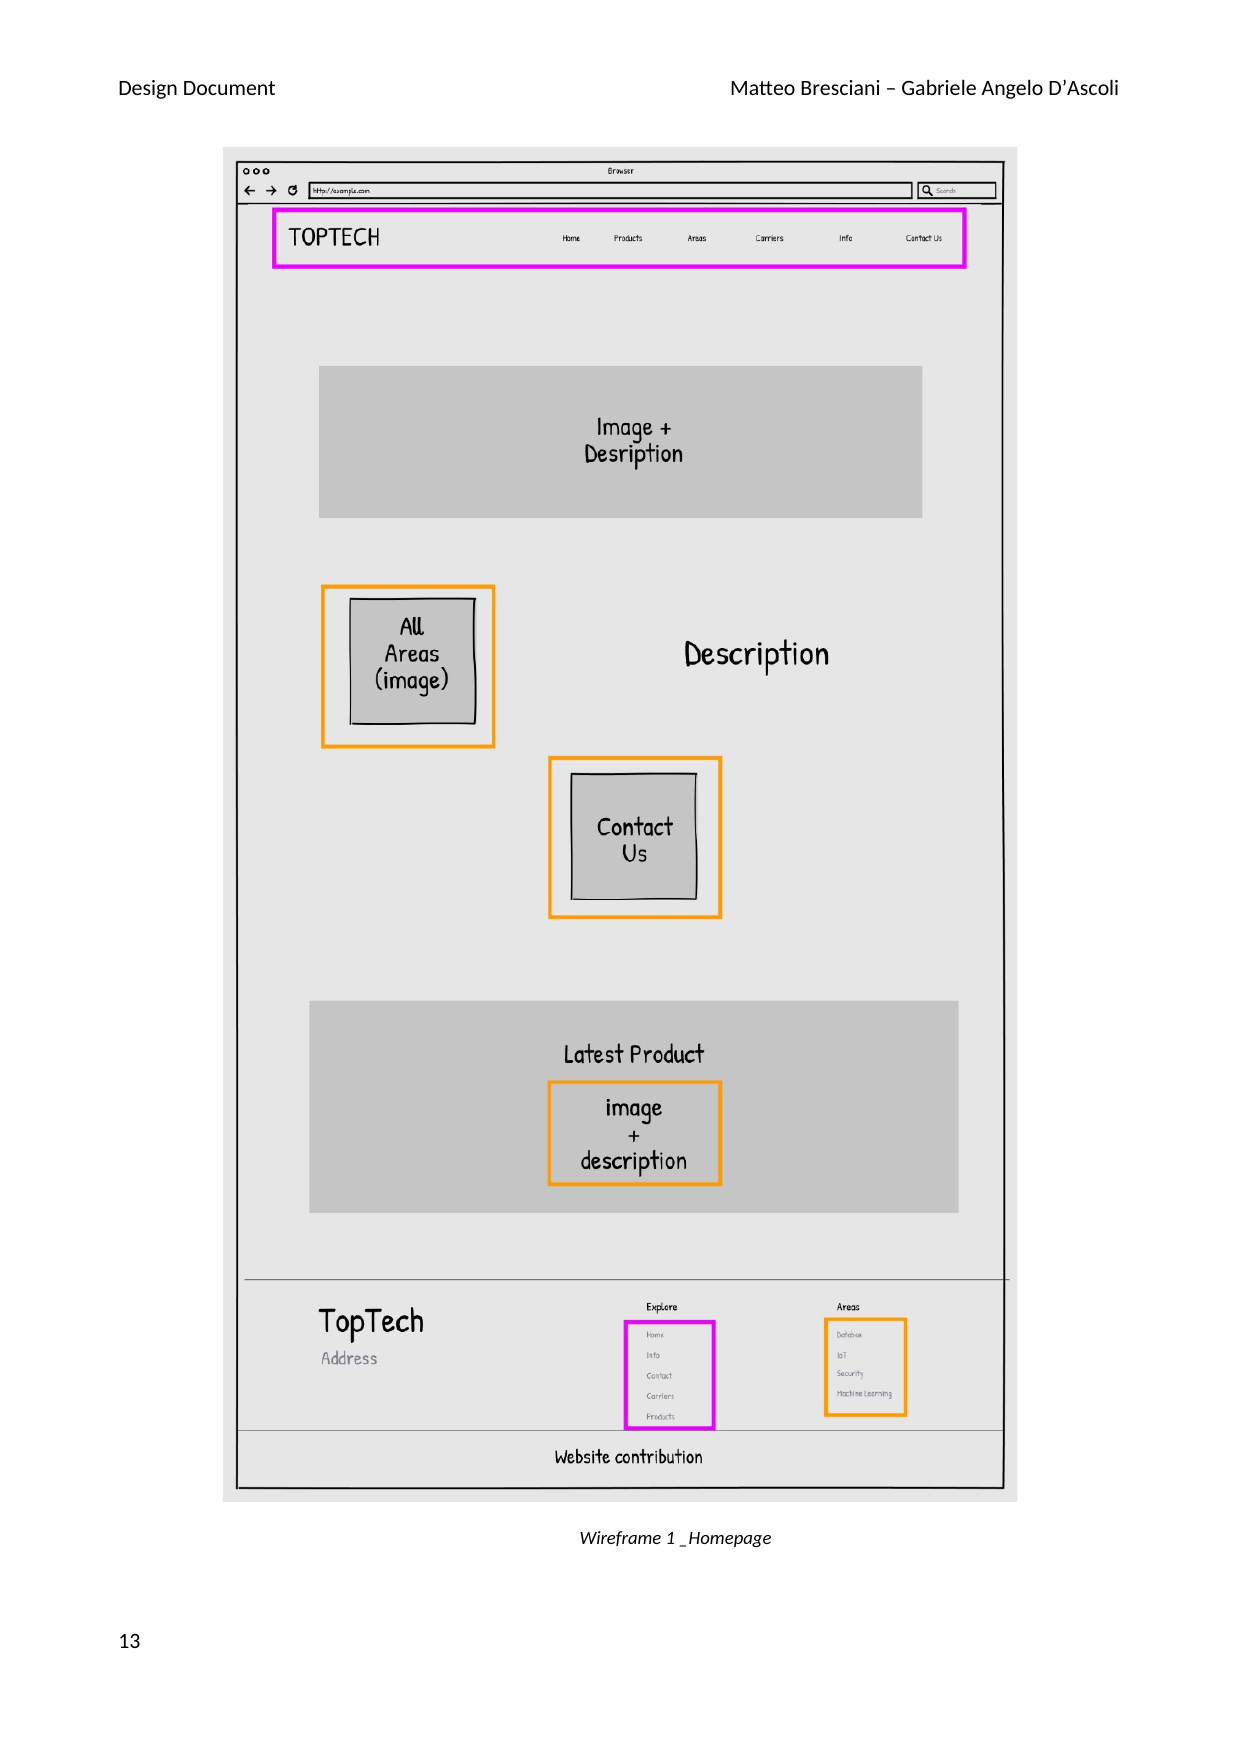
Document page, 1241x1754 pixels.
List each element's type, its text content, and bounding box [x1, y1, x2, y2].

picture [222, 147, 1018, 1502]
list Wireframe 1 _Homepage [231, 1526, 1122, 1549]
